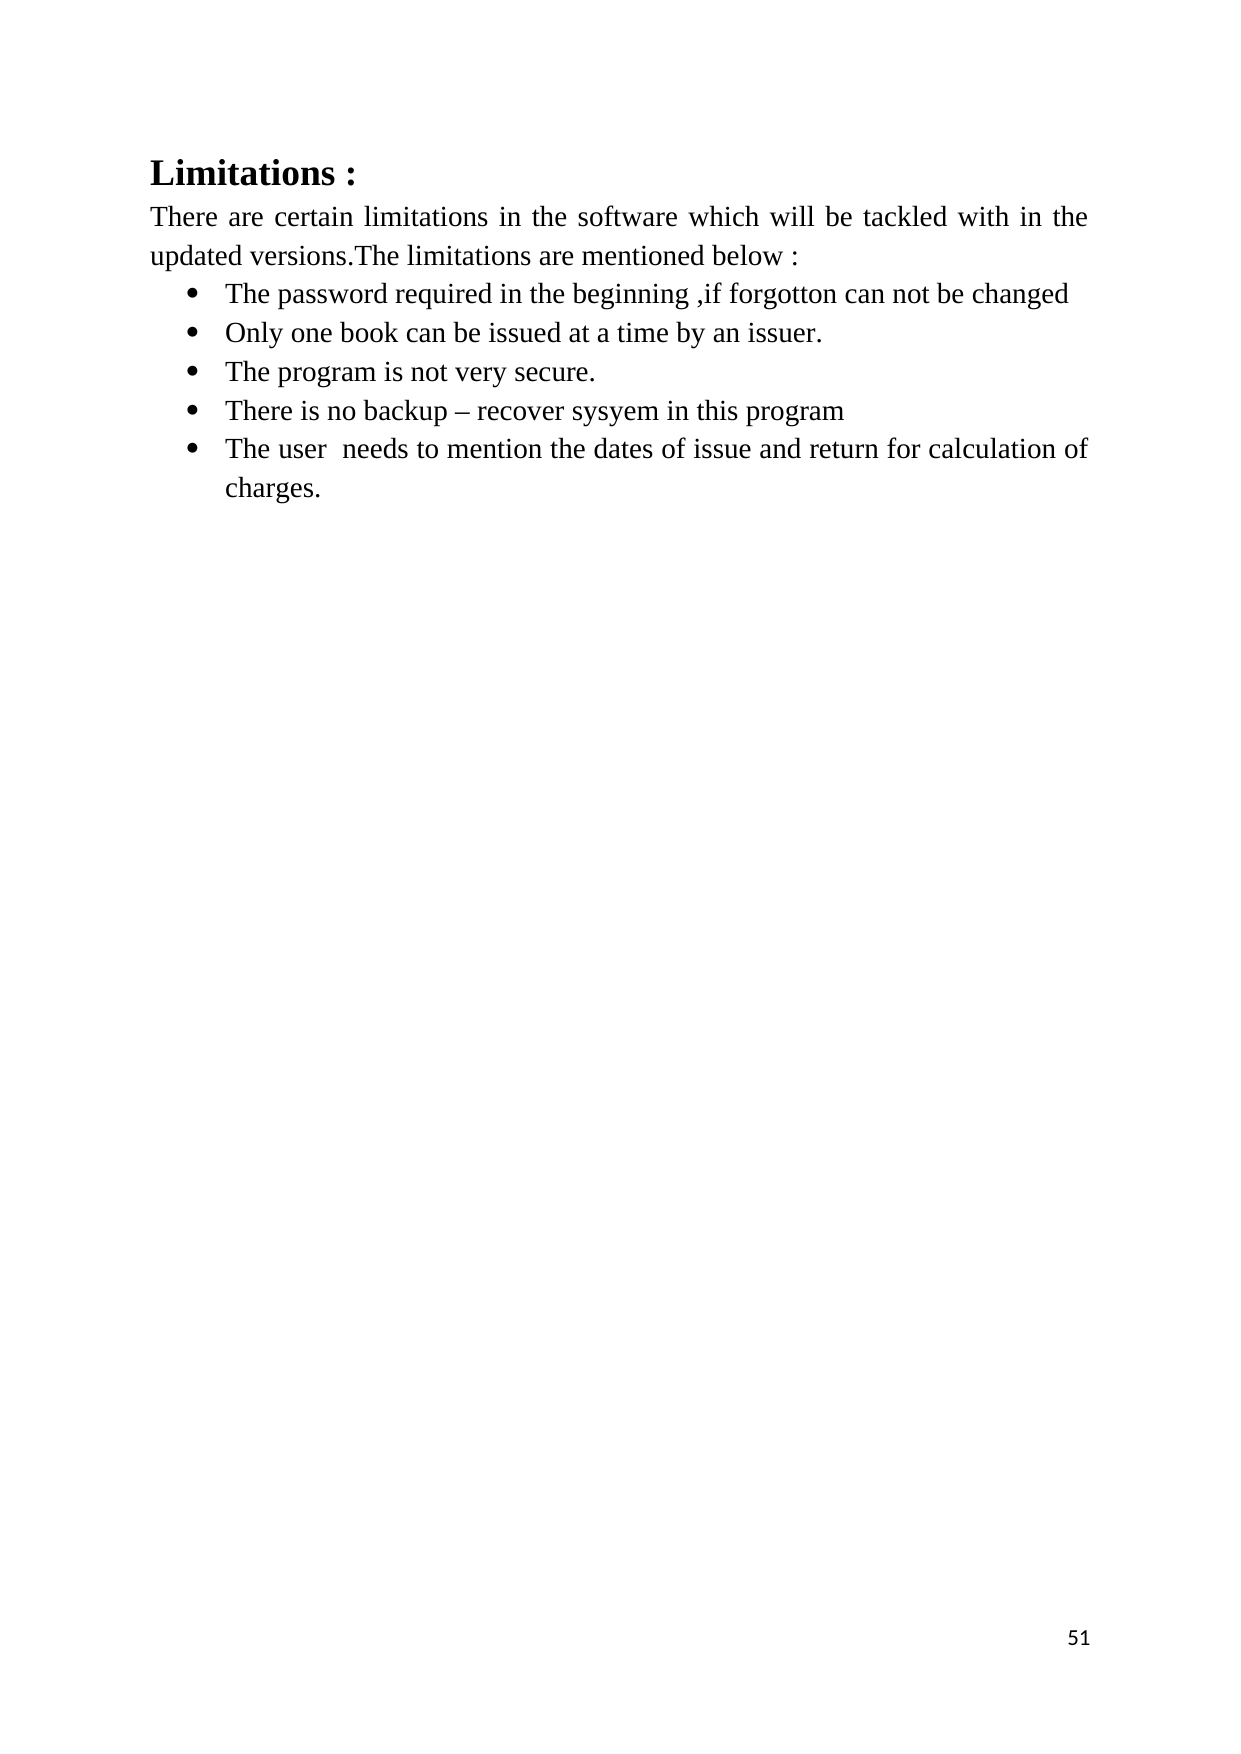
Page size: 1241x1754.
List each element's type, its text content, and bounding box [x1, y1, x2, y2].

list There is no backup – recover sysyem in this program [187, 393, 1090, 426]
list The user needs to mention the dates of issue and return for calculation of charges. [187, 431, 1090, 503]
list There are certain limitations in the software which will be tackled with in the updated versions.The limitations are mentioned below : [150, 199, 1090, 272]
list Only one book can be issued at a time by an issuer. [187, 315, 1090, 349]
list The password required in the beginning ,if forgotton can not be changed [187, 277, 1090, 310]
list The program is not very secure. [187, 354, 1090, 388]
list Limitations : [150, 150, 1090, 193]
